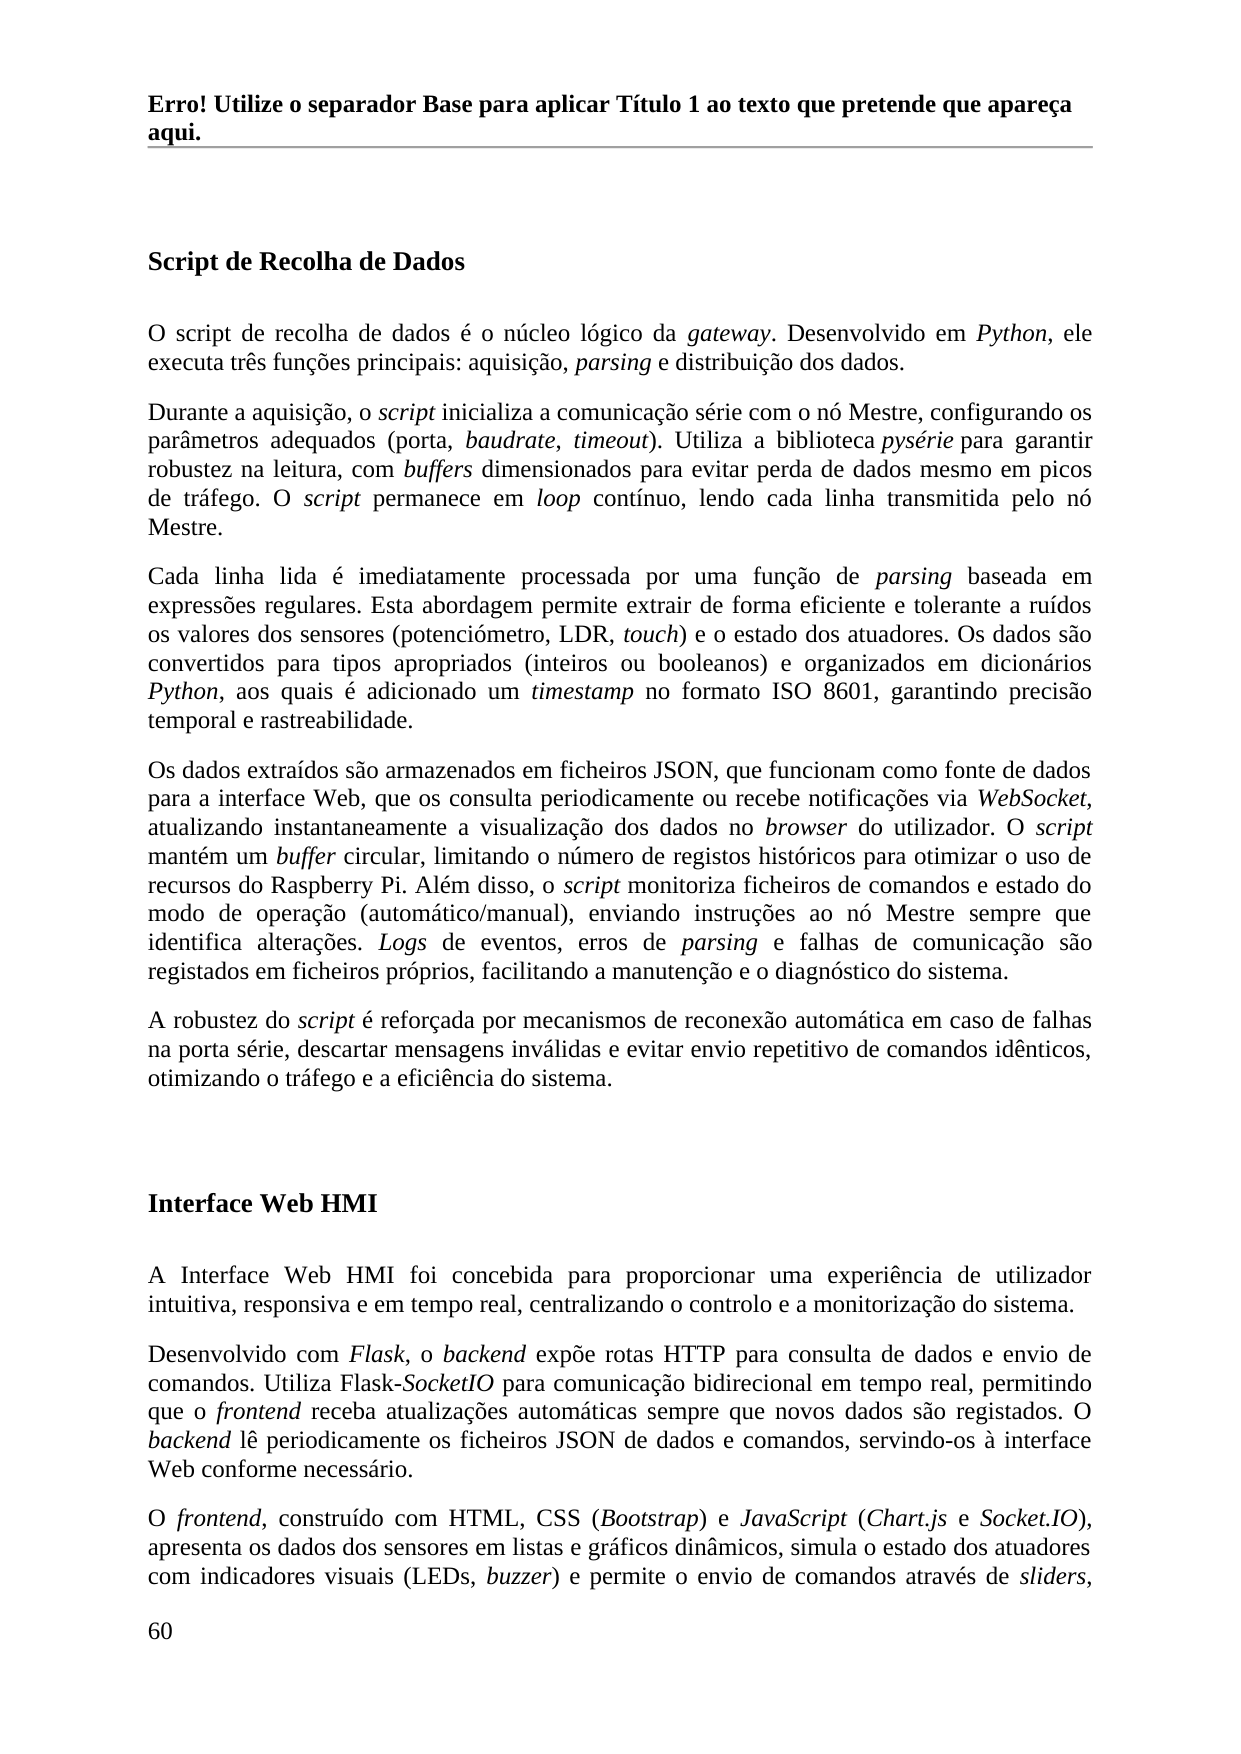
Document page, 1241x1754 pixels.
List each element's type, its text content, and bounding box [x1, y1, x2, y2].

text Os dados extraídos são armazenados em ficheiros JSON, que funcionam como fonte de dados para a interface Web, que os consulta periodicamente ou recebe notificações via WebSocket, atualizando instantaneamente a visualização dos dados no browser do utilizador. O script mantém um buffer circular, limitando o número de registos históricos para otimizar o uso de recursos do Raspberry Pi. Além disso, o script monitoriza ficheiros de comandos e estado do modo de operação (automático/manual), enviando instruções ao nó Mestre sempre que identifica alterações. Logs de eventos, erros de parsing e falhas de comunicação são registados em ficheiros próprios, facilitando a manutenção e o diagnóstico do sistema. [148, 755, 1092, 985]
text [148, 1503, 1092, 1590]
text Cada linha lida é imediatamente processada por uma função de parsing baseada em expressões regulares. Esta abordagem permite extrair de forma eficiente e tolerante a ruídos os valores dos sensores (potenciómetro, LDR, touch) e o estado dos atuadores. Os dados são convertidos para tipos apropriados (inteiros ou booleanos) e organizados em dicionários Python, aos quais é adicionado um timestamp no formato ISO 8601, garantindo precisão temporal e rastreabilidade. [148, 561, 1092, 734]
subtitle Interface Web HMI [148, 1187, 1092, 1218]
text O script de recolha de dados é o núcleo lógico da gateway. Desenvolvido em Python, ele executa três funções principais: aquisição, parsing e distribuição dos dados. [148, 318, 1092, 376]
text A Interface Web HMI foi concebida para proporcionar uma experiência de utilizador intuitiva, responsiva e em tempo real, centralizando o controlo e a monitorização do sistema. [148, 1261, 1092, 1318]
text Durante a aquisição, o script inicializa a comunicação série com o nó Mestre, configurando os parâmetros adequados (porta, baudrate, timeout). Utiliza a biblioteca pysérie para garantir robustez na leitura, com buffers dimensionados para evitar perda de dados mesmo em picos de tráfego. O script permanece em loop contínuo, lendo cada linha transmitida pelo nó Mestre. [148, 397, 1092, 541]
text Desenvolvido com Flask, o backend expõe rotas HTTP para consulta de dados e envio de comandos. Utiliza Flask-SocketIO para comunicação bidirecional em tempo real, permitindo que o frontend receba atualizações automáticas sempre que novos dados são registados. O backend lê periodicamente os ficheiros JSON de dados e comandos, servindo-os à interface Web conforme necessário. [148, 1339, 1092, 1483]
text A robustez do script é reforçada por mecanismos de reconexão automática em caso de falhas na porta série, descartar mensagens inválidas e evitar envio repetitivo de comandos idênticos, otimizando o tráfego e a eficiência do sistema. [148, 1006, 1092, 1092]
subtitle Script de Recolha de Dados [148, 245, 1092, 276]
